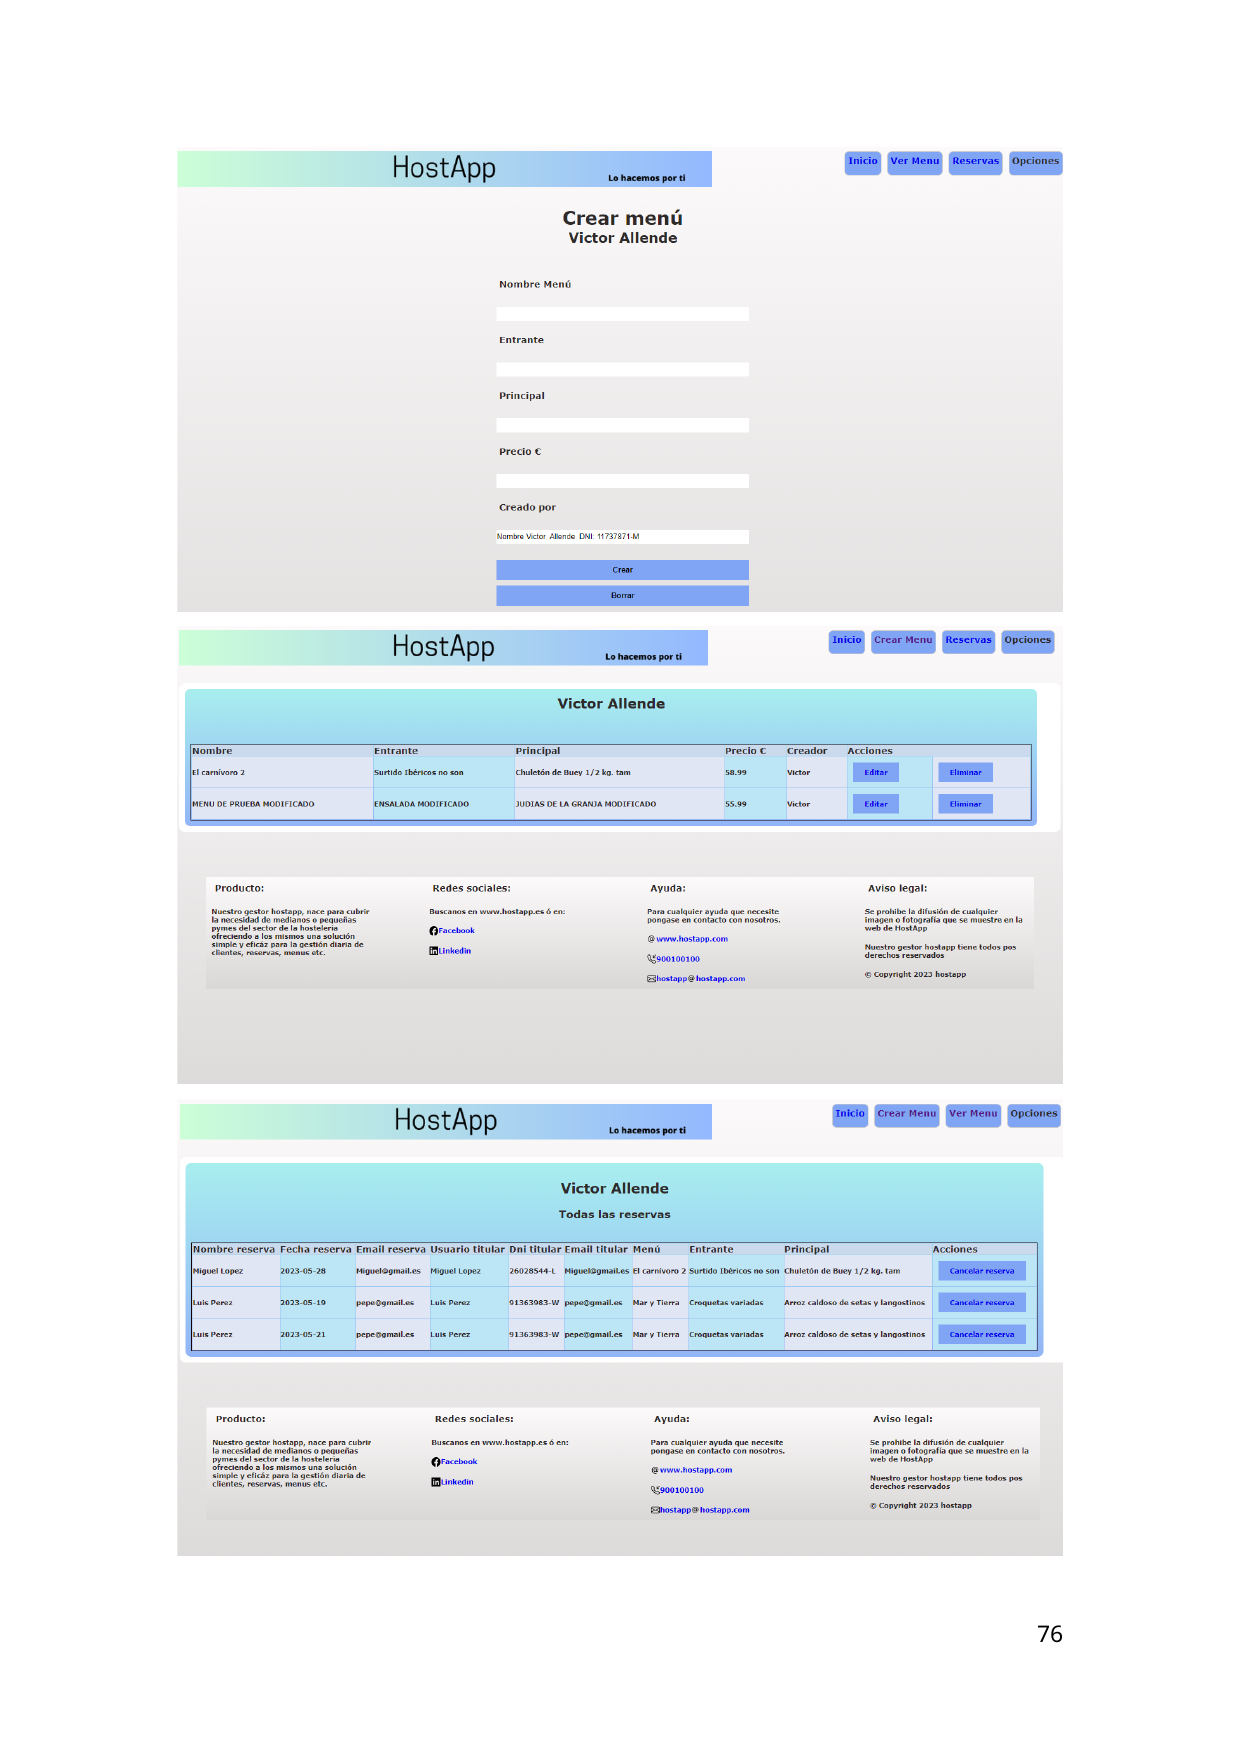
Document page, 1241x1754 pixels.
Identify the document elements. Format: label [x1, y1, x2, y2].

picture [177, 626, 1063, 1084]
picture [177, 1099, 1063, 1556]
picture [177, 147, 1063, 612]
